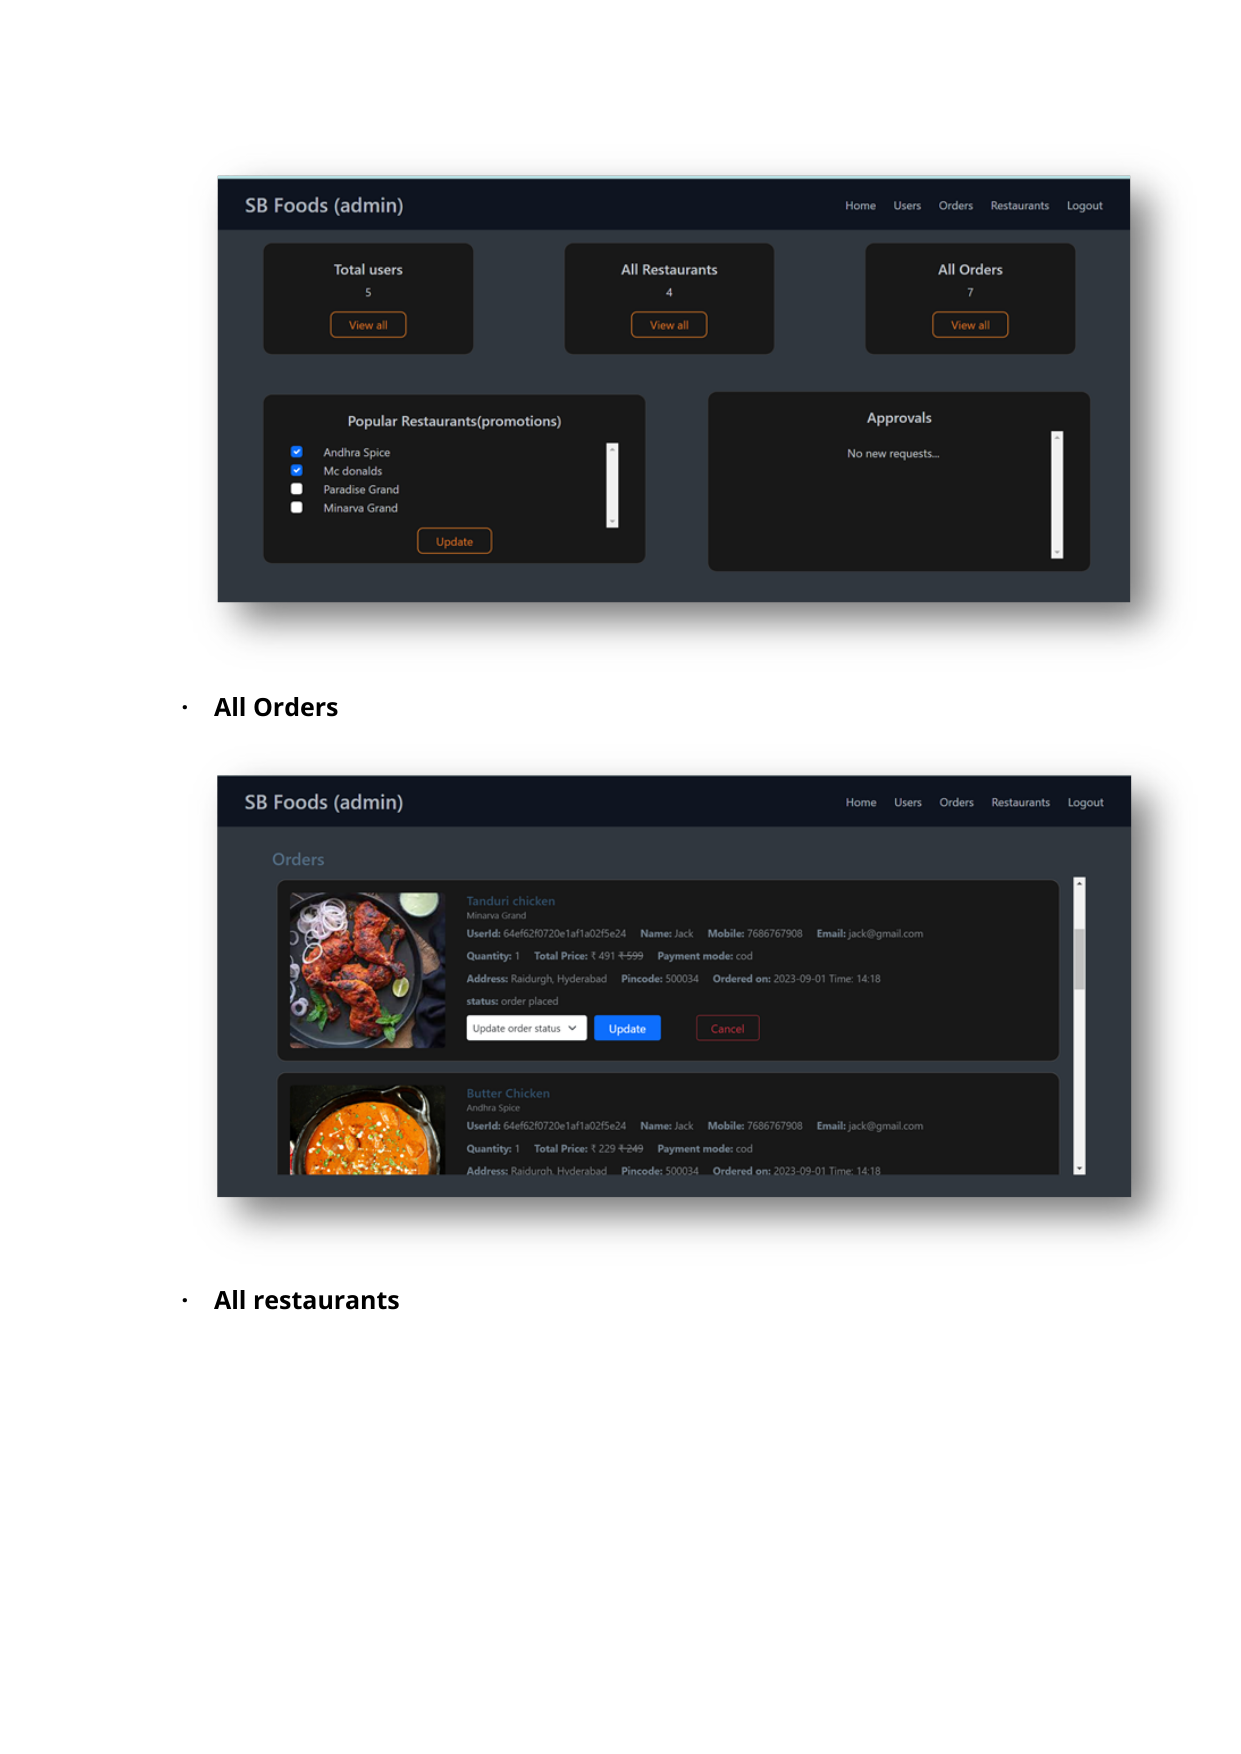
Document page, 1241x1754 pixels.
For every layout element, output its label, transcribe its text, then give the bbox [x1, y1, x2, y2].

picture [181, 139, 1205, 677]
text · All Orders [181, 689, 1072, 723]
picture [181, 739, 1205, 1271]
text · All restaurants [181, 1283, 1072, 1317]
